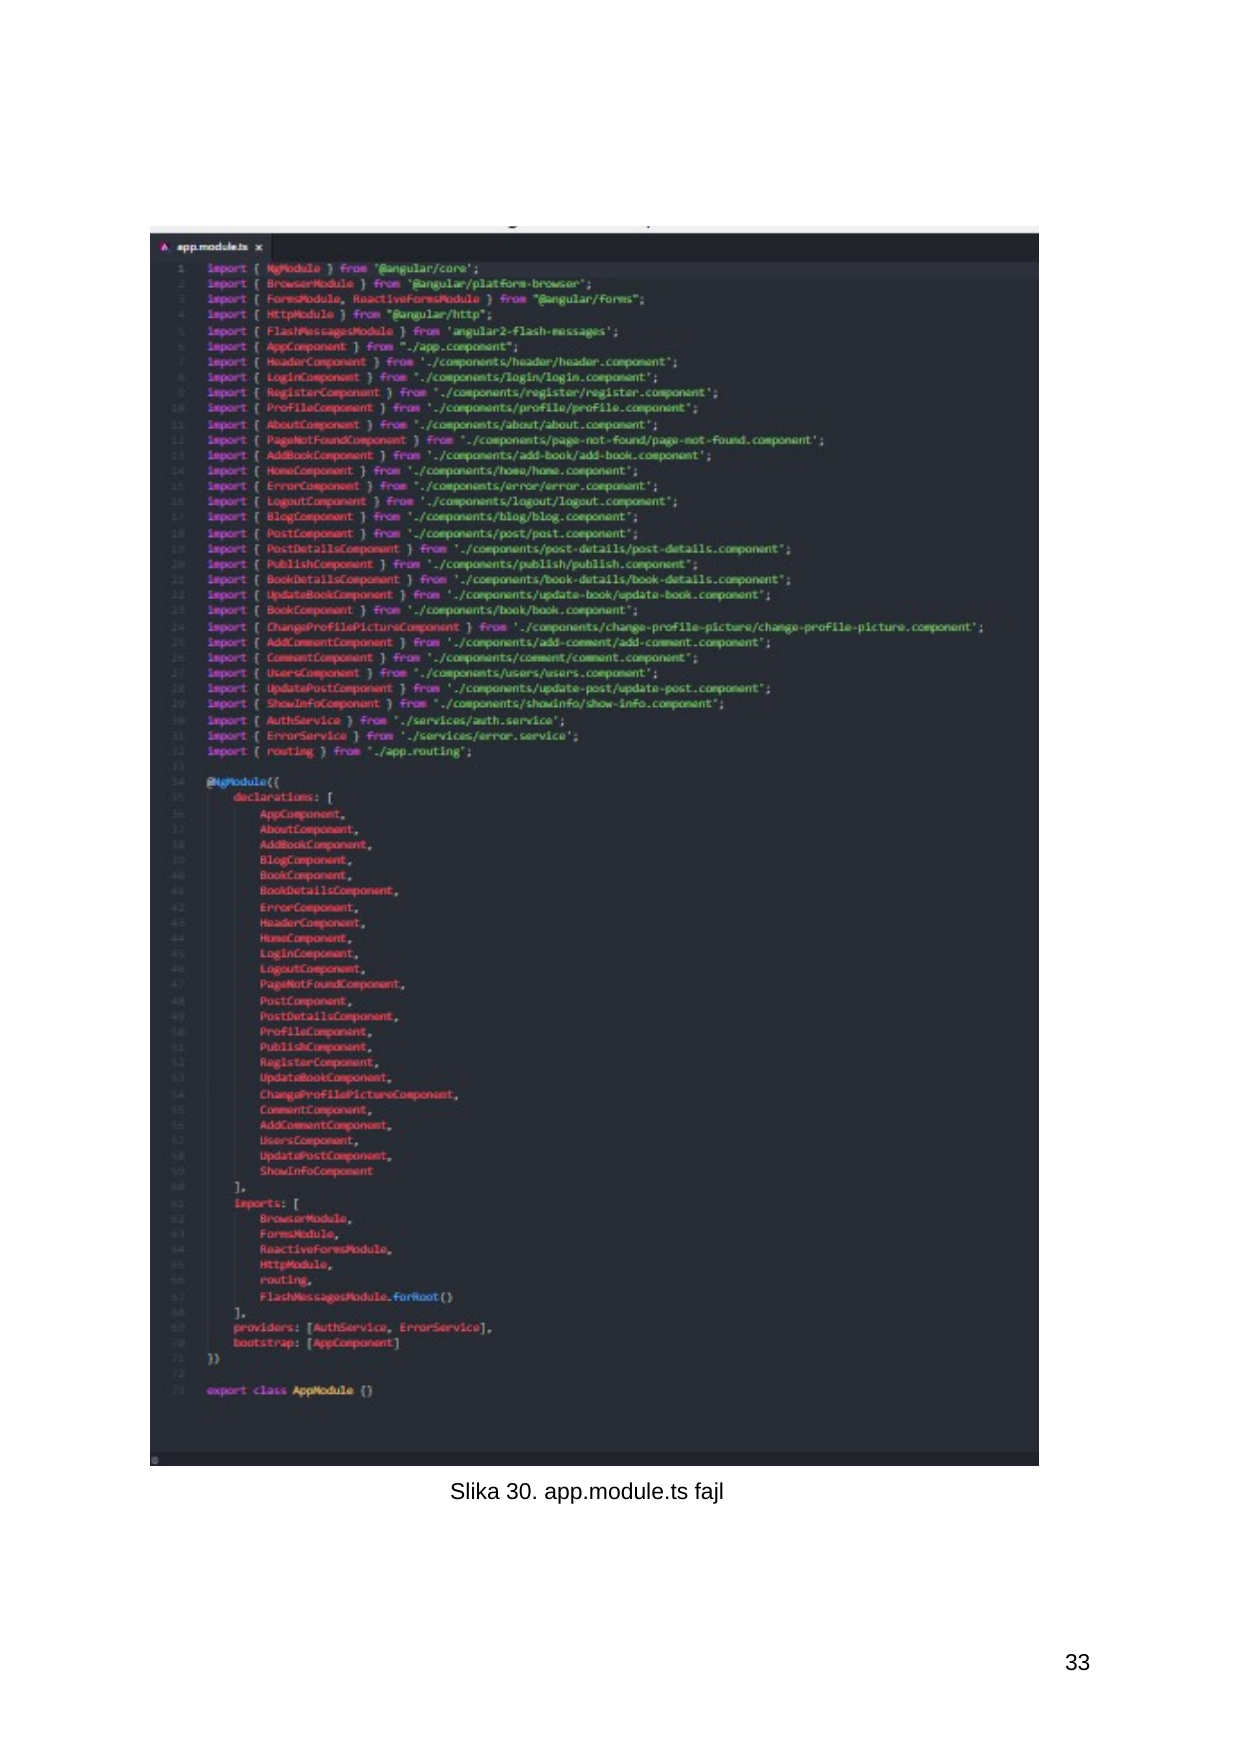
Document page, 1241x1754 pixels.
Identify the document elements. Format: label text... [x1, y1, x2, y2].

text Slika 30. app.module.ts fajl [375, 1478, 1090, 1505]
picture [150, 226, 1039, 1466]
